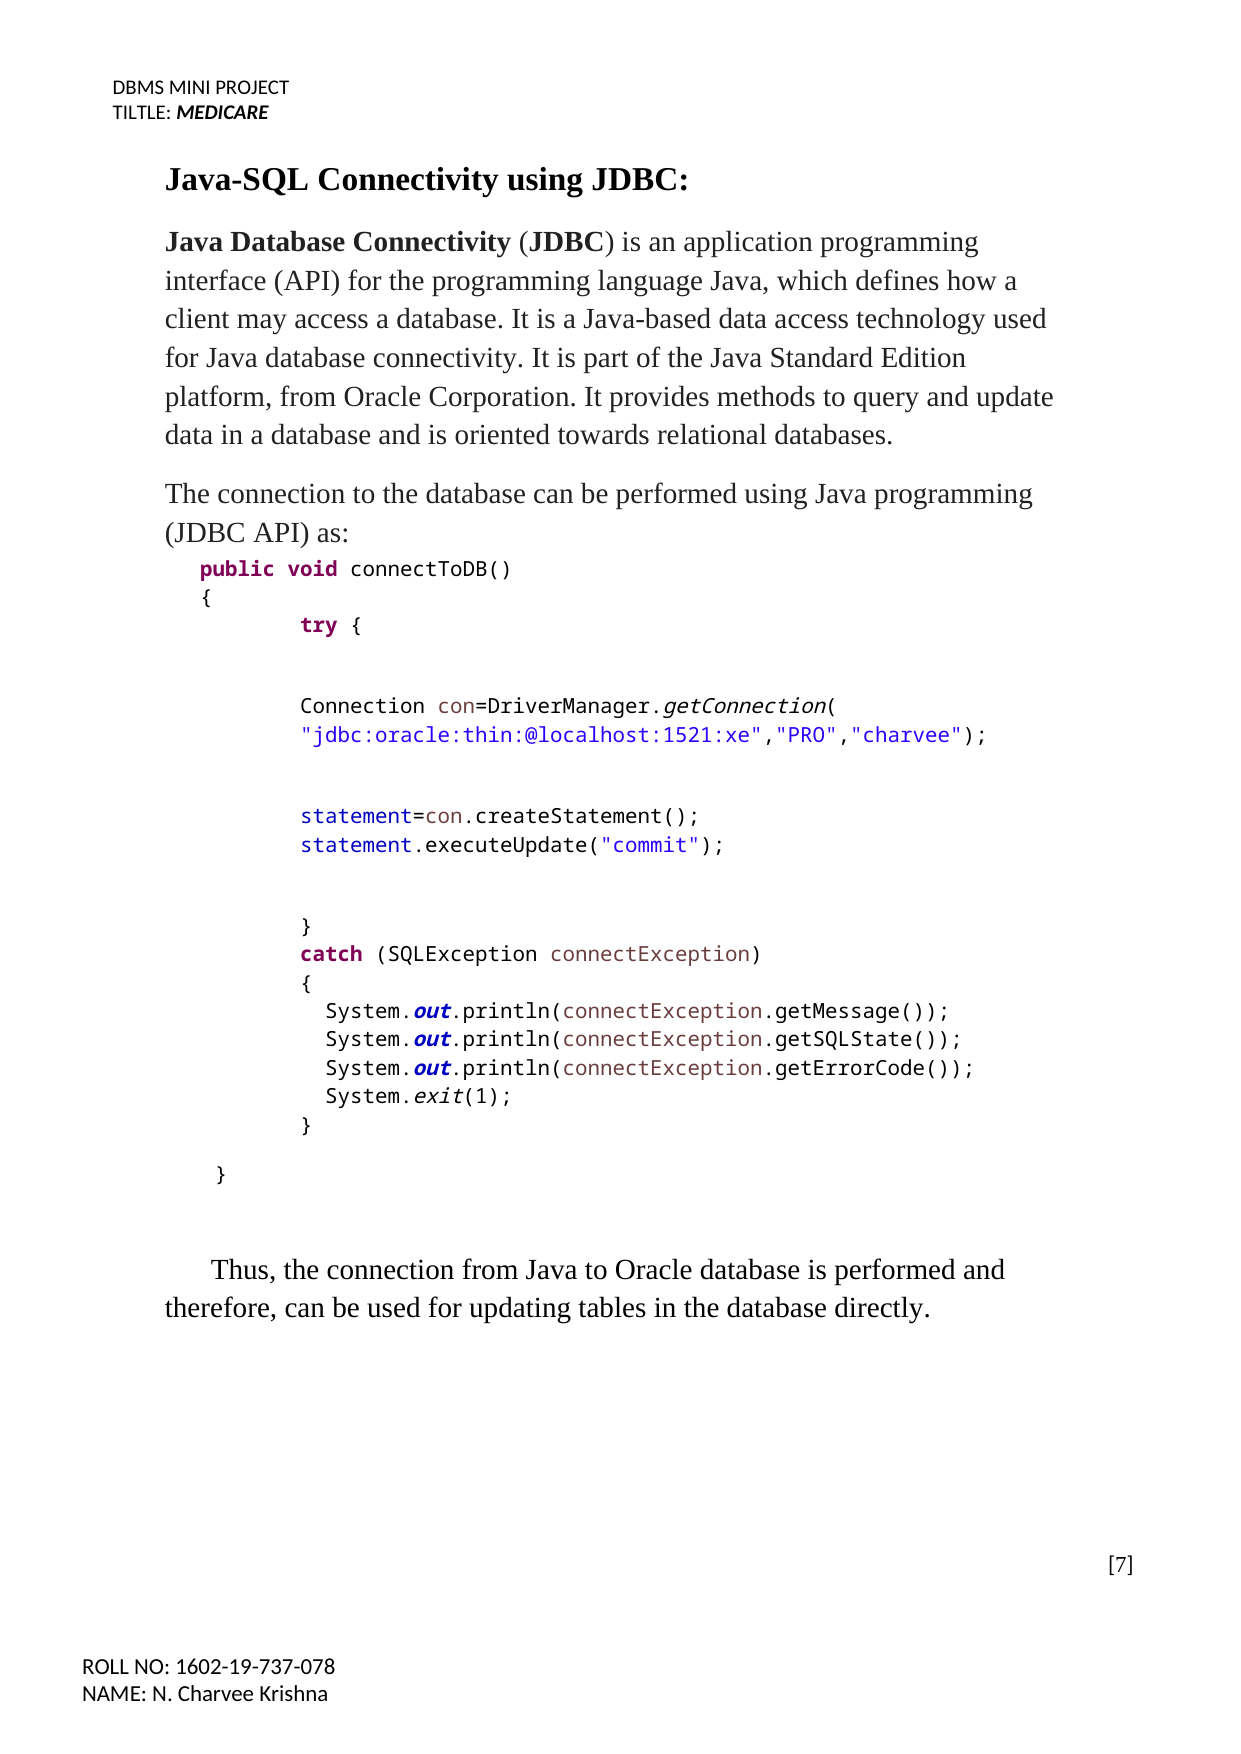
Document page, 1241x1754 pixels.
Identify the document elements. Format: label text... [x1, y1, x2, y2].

text Java Database Connectivity (JDBC) is an application programming interface (API) for the programming language Java, which defines how a client may access a database. It is a Java-based data access technology used for Java database connectivity. It is part of the Java Standard Edition platform, from Oracle Corporation. It provides methods to query and update data in a database and is oriented towards relational databases. [164, 224, 1079, 451]
text } [150, 911, 1090, 939]
text { [150, 582, 1090, 611]
text System.out.println(connectException.getErrorCode()); [150, 1053, 1090, 1081]
text The connection to the database can be performed using Java programming (JDBC API) as: [164, 477, 1054, 549]
text System.out.println(connectException.getMessage()); [150, 996, 1090, 1024]
text catch (SQLException connectException) [150, 939, 1090, 968]
text "jdbc:oracle:thin:@localhost:1521:xe","PRO","charvee"); [150, 720, 1090, 748]
text { [150, 968, 1090, 996]
text System.exit(1); [150, 1081, 1090, 1110]
text Connection con=DriverManager.getConnection( [150, 692, 1090, 720]
text Java-SQL Connectivity using JDBC: [164, 159, 1090, 198]
text statement.executeUpdate("commit"); [150, 830, 1090, 858]
text } [164, 1159, 1054, 1188]
text System.out.println(connectException.getSQLState()); [150, 1024, 1090, 1053]
text try { [150, 611, 1090, 639]
text public void connectToDB() [150, 554, 1090, 582]
text Thus, the connection from Java to Oracle database is performed and therefore, can be used for updating tables in the database directly. [164, 1252, 1073, 1324]
text statement=con.createStatement(); [150, 801, 1090, 830]
text } [150, 1110, 1090, 1138]
